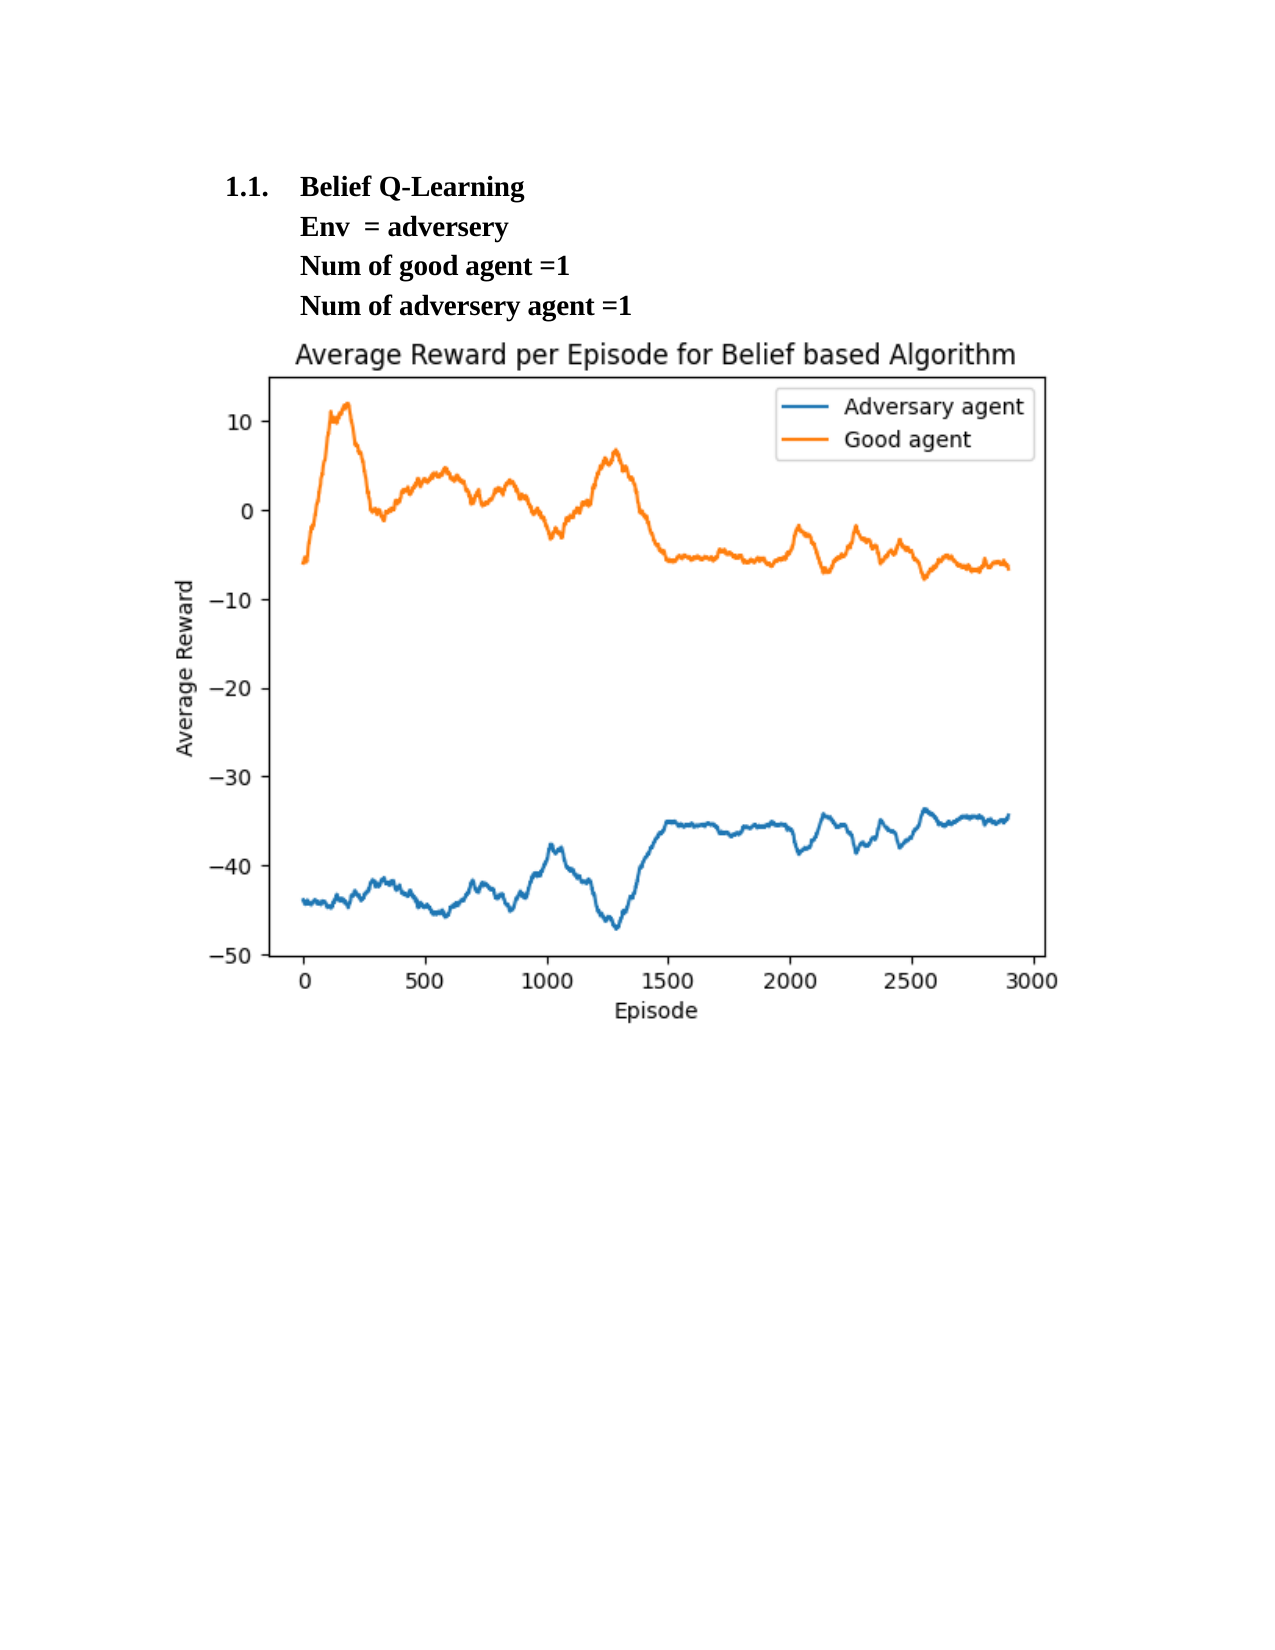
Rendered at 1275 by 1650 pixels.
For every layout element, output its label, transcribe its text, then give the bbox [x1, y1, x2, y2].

subtitle Env = adversery [300, 209, 1194, 243]
subtitle Belief Q-Learning [225, 169, 1194, 203]
subtitle Num of adversery agent =1 [300, 288, 1194, 322]
picture [161, 327, 1076, 1039]
subtitle Num of good agent =1 [300, 248, 1194, 282]
